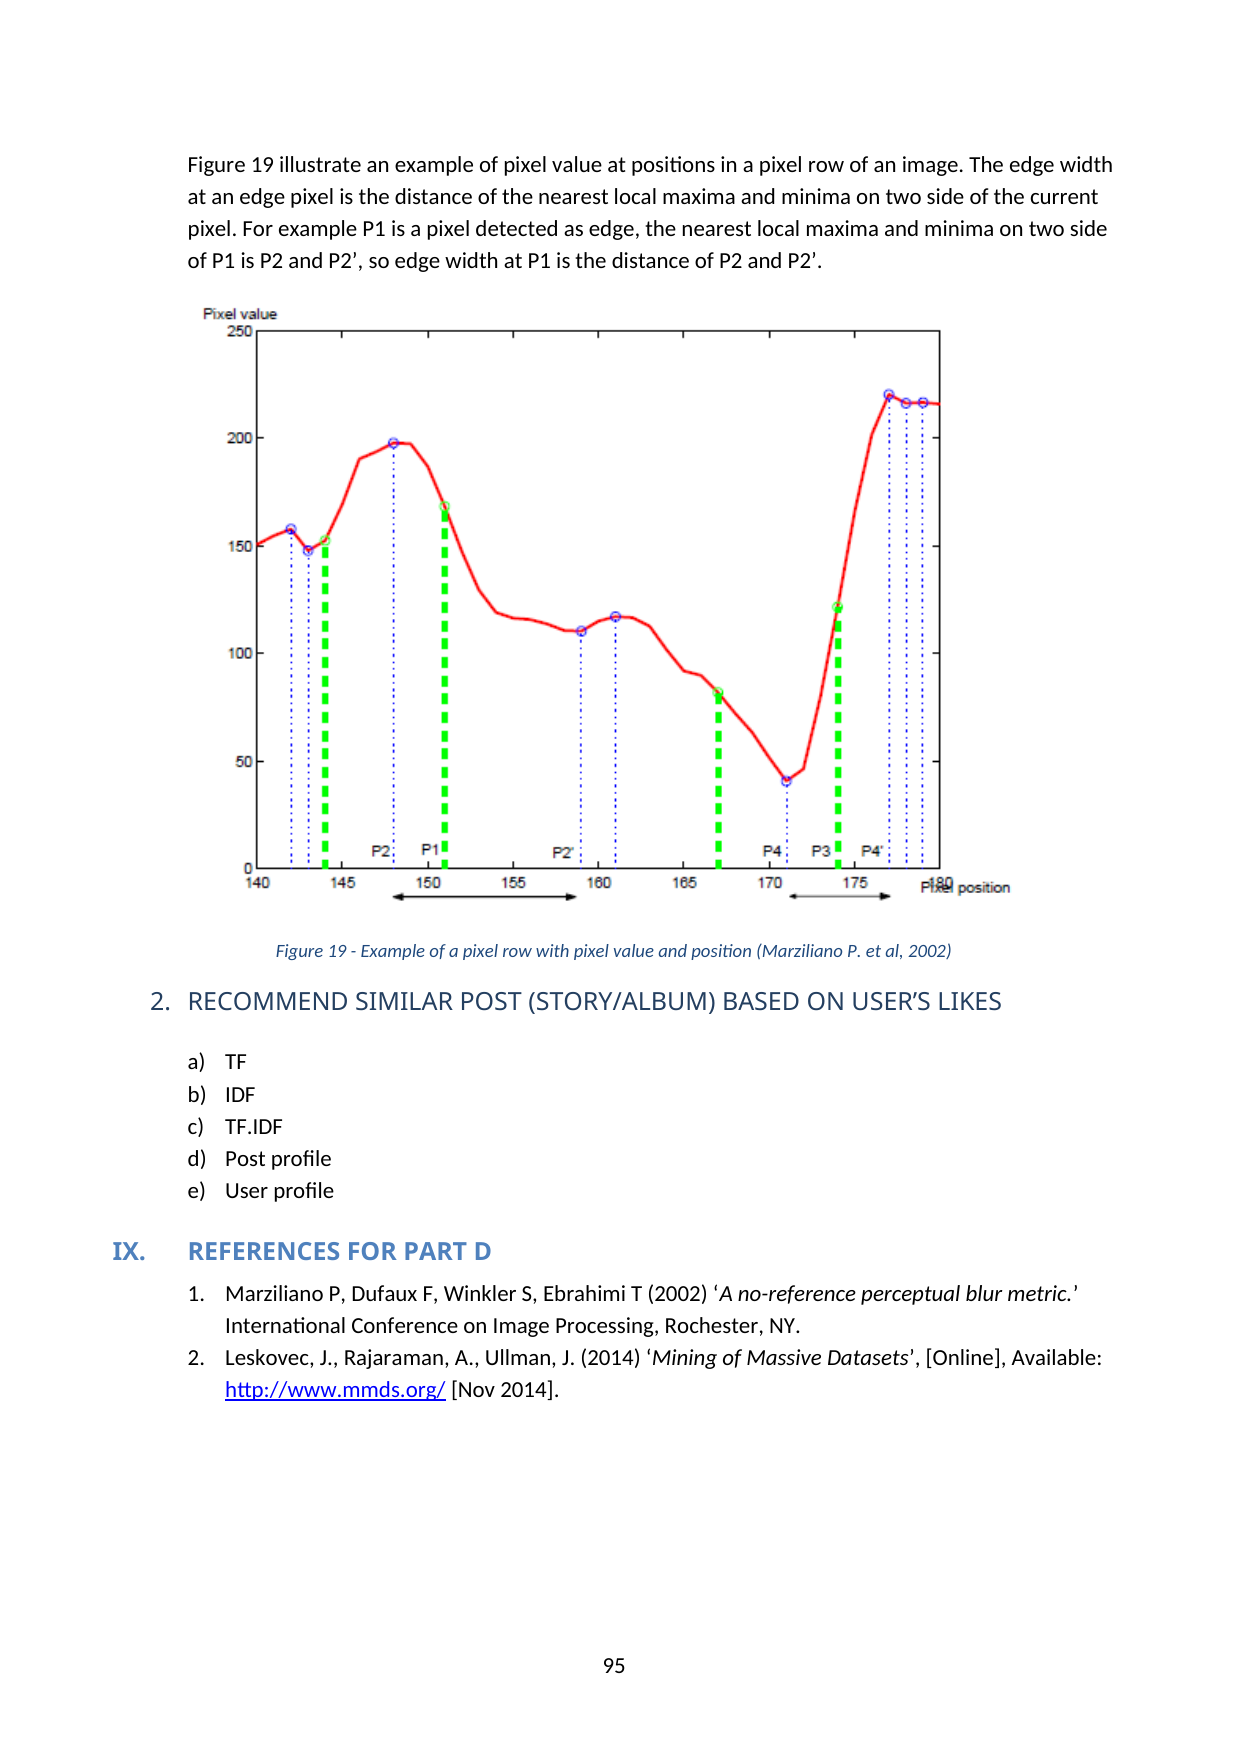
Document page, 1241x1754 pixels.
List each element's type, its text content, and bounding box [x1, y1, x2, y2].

list Post profile [187, 1144, 1115, 1172]
subtitle REFERENCES FOR PART D [112, 1233, 1115, 1267]
list User profile [187, 1176, 1115, 1204]
subtitle RECOMMEND SIMILAR POST (STORY/ALBUM) BASED ON USER’S LIKES [150, 983, 1115, 1017]
list TF.IDF [187, 1112, 1115, 1140]
text Figure 19 illustrate an example of pixel value at positions in a pixel row of an image. The edge width at an edge pixel is the distance of the nearest local maxima and minima on two side of the current pixel. For example P1 is a pixel detected as edge, the nearest local maxima and minima on two side of P1 is P2 and P2’, so edge width at P1 is the distance of P2 and P2’. [187, 150, 1115, 274]
text Figure 19 - Example of a pixel row with pixel value and position (Marziliano P. et al, 2002) [112, 939, 1115, 962]
picture [187, 299, 1043, 915]
list IDF [187, 1080, 1115, 1108]
list Marziliano P, Dufaux F, Winkler S, Ebrahimi T (2002) ‘A no-reference perceptual blur metric.’ International Conference on Image Processing, Rochester, NY. [187, 1279, 1115, 1339]
list Leskovec, J., Rajaraman, A., Ullman, J. (2014) ‘Mining of Massive Datasets’, [Online], Available: http://www.mmds.org/ [Nov 2014]. [187, 1343, 1115, 1403]
list TF [187, 1047, 1115, 1076]
